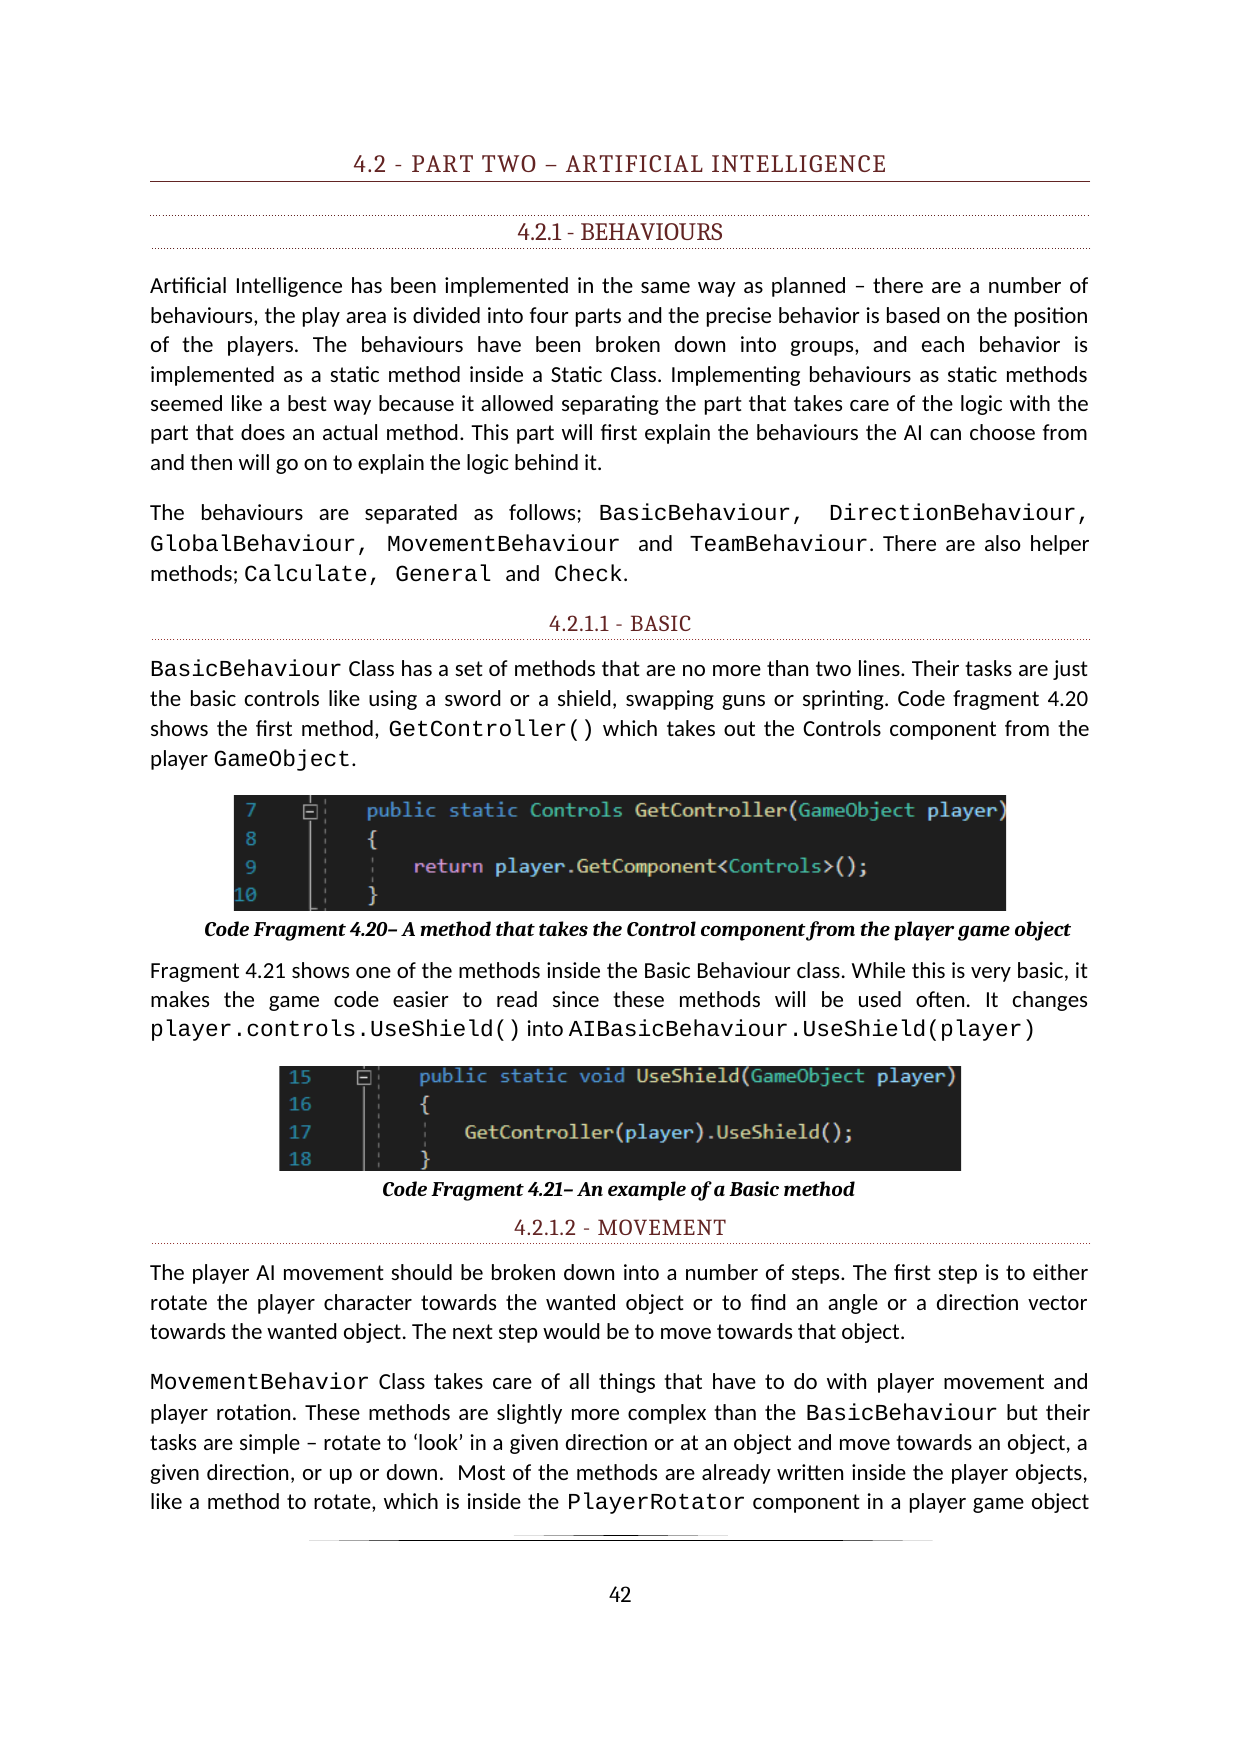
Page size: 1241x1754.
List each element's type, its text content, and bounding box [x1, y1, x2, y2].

text Fragment 4.21 shows one of the methods inside the Basic Behaviour class. While this is very basic, it makes the game code easier to read since these methods will be used often. It changes player.controls.UseShield() into AIBasicBehaviour.UseShield(player) [150, 956, 1090, 1044]
subtitle 4.2 - Part Two – Artificial Intelligence [150, 150, 1090, 181]
text The player AI movement should be broken down into a number of steps. The first step is to either rotate the player character towards the wanted object or to find an angle or a direction vector towards the wanted object. The next step would be to move towards that object. [150, 1258, 1090, 1345]
picture [279, 1066, 962, 1171]
subtitle 4.2.1.2 - Movement [150, 1215, 1090, 1244]
text Artificial Intelligence has been implemented in the same way as planned – there are a number of behaviours, the play area is divided into four parts and the precise behavior is based on the position of the players. The behaviours have been broken down into groups, and each behavior is implemented as a static method inside a Static Class. Implementing behaviours as static methods seemed like a best way because it allowed separating the part that takes care of the logic with the part that does an actual method. This part will first explain the behaviours the AI can choose from and then will go on to explain the logic behind it. [150, 272, 1090, 476]
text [150, 1367, 1090, 1516]
text BasicBehaviour Class has a set of methods that are no more than two lines. Their tasks are just the basic controls like using a sword or a shield, swapping guns or sprinting. Code fragment 4.20 shows the first method, GetController() which takes out the Controls component from the player GameObject. [150, 654, 1090, 773]
subtitle 4.2.1.1 - Basic [150, 611, 1090, 640]
text The behaviours are separated as follows; BasicBehaviour, DirectionBehaviour, GlobalBehaviour, MovementBehaviour and TeamBehaviour. There are also helper methods; Calculate, General and Check. [150, 498, 1090, 588]
subtitle 4.2.1 - Behaviours [150, 214, 1090, 249]
picture [233, 795, 1007, 911]
